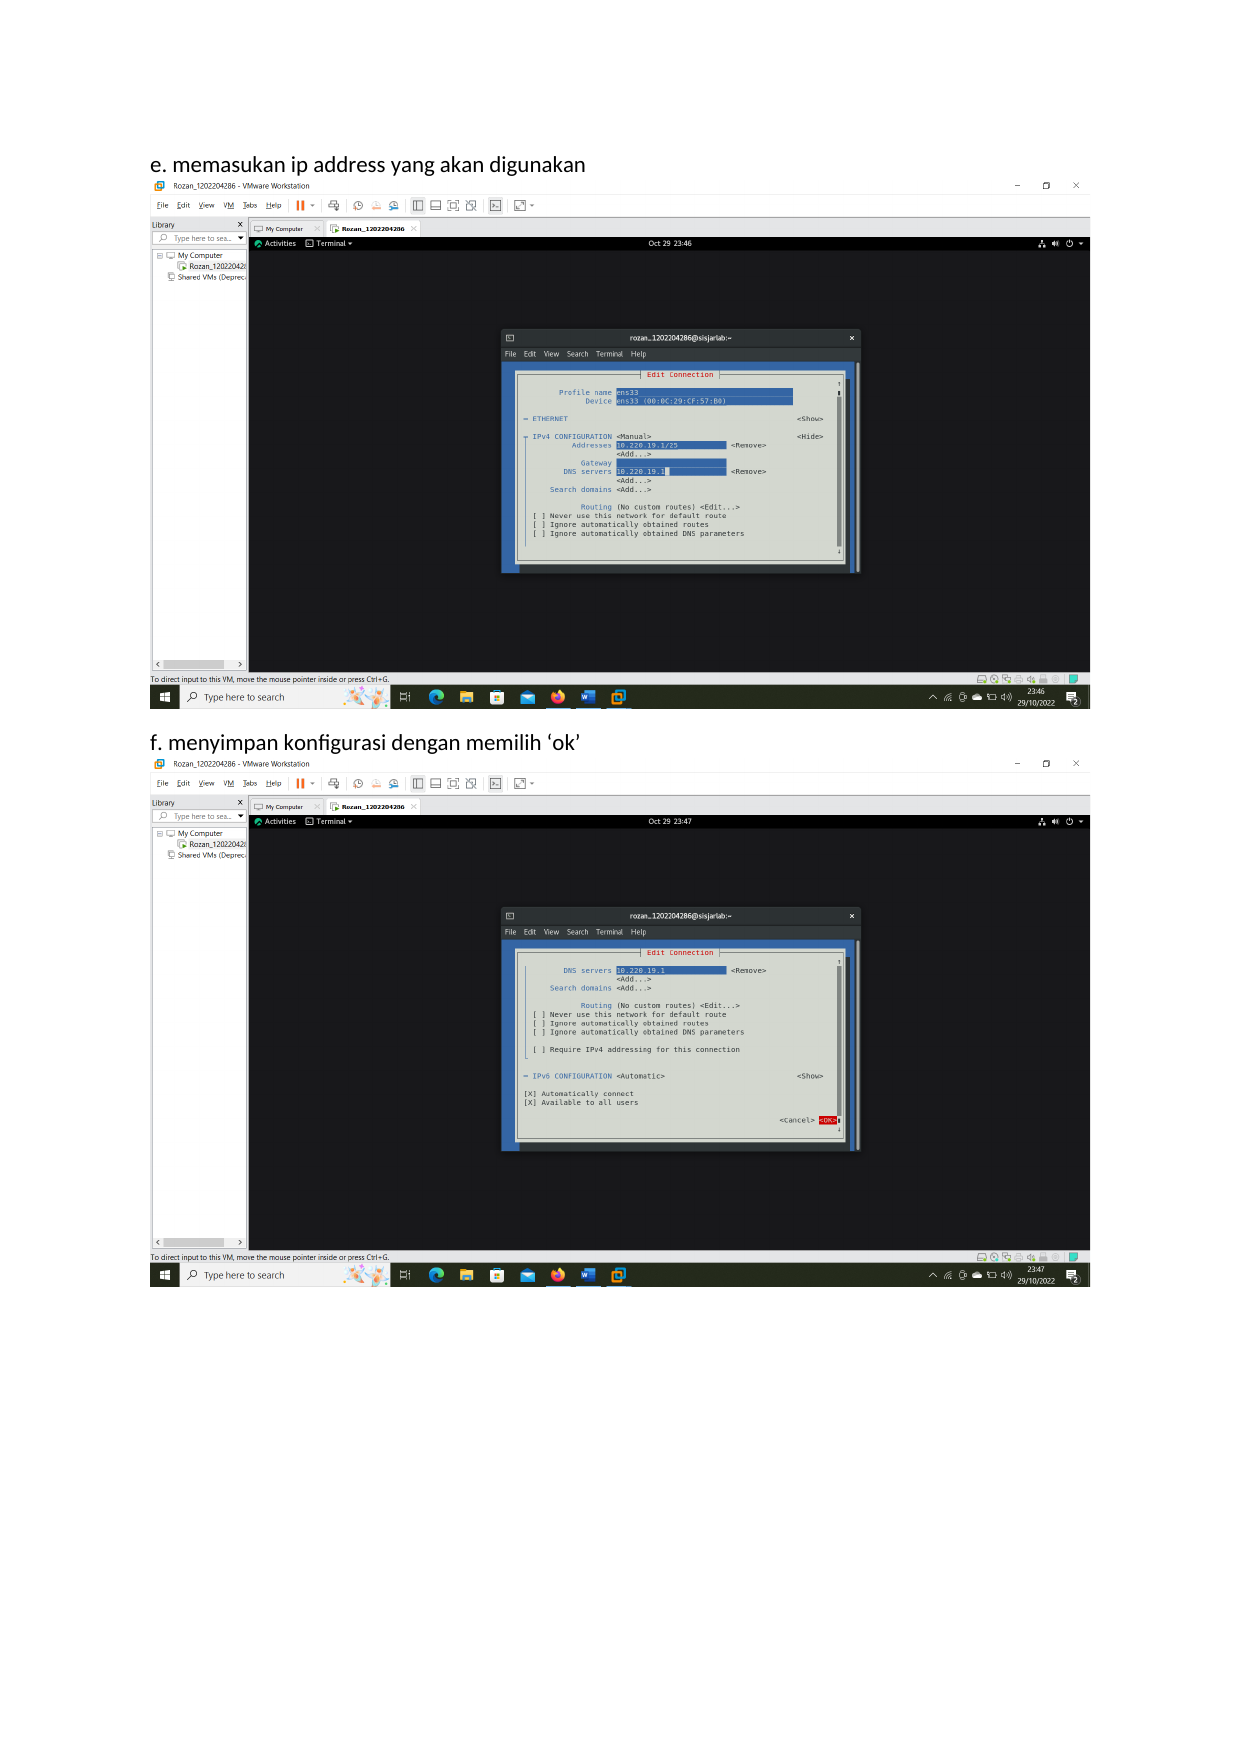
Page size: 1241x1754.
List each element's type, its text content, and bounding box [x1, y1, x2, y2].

picture [150, 180, 1091, 709]
picture [150, 758, 1091, 1287]
text e. memasukan ip address yang akan digunakan [150, 150, 1090, 180]
text f. menyimpan konfigurasi dengan memilih ‘ok’ [150, 728, 1090, 758]
